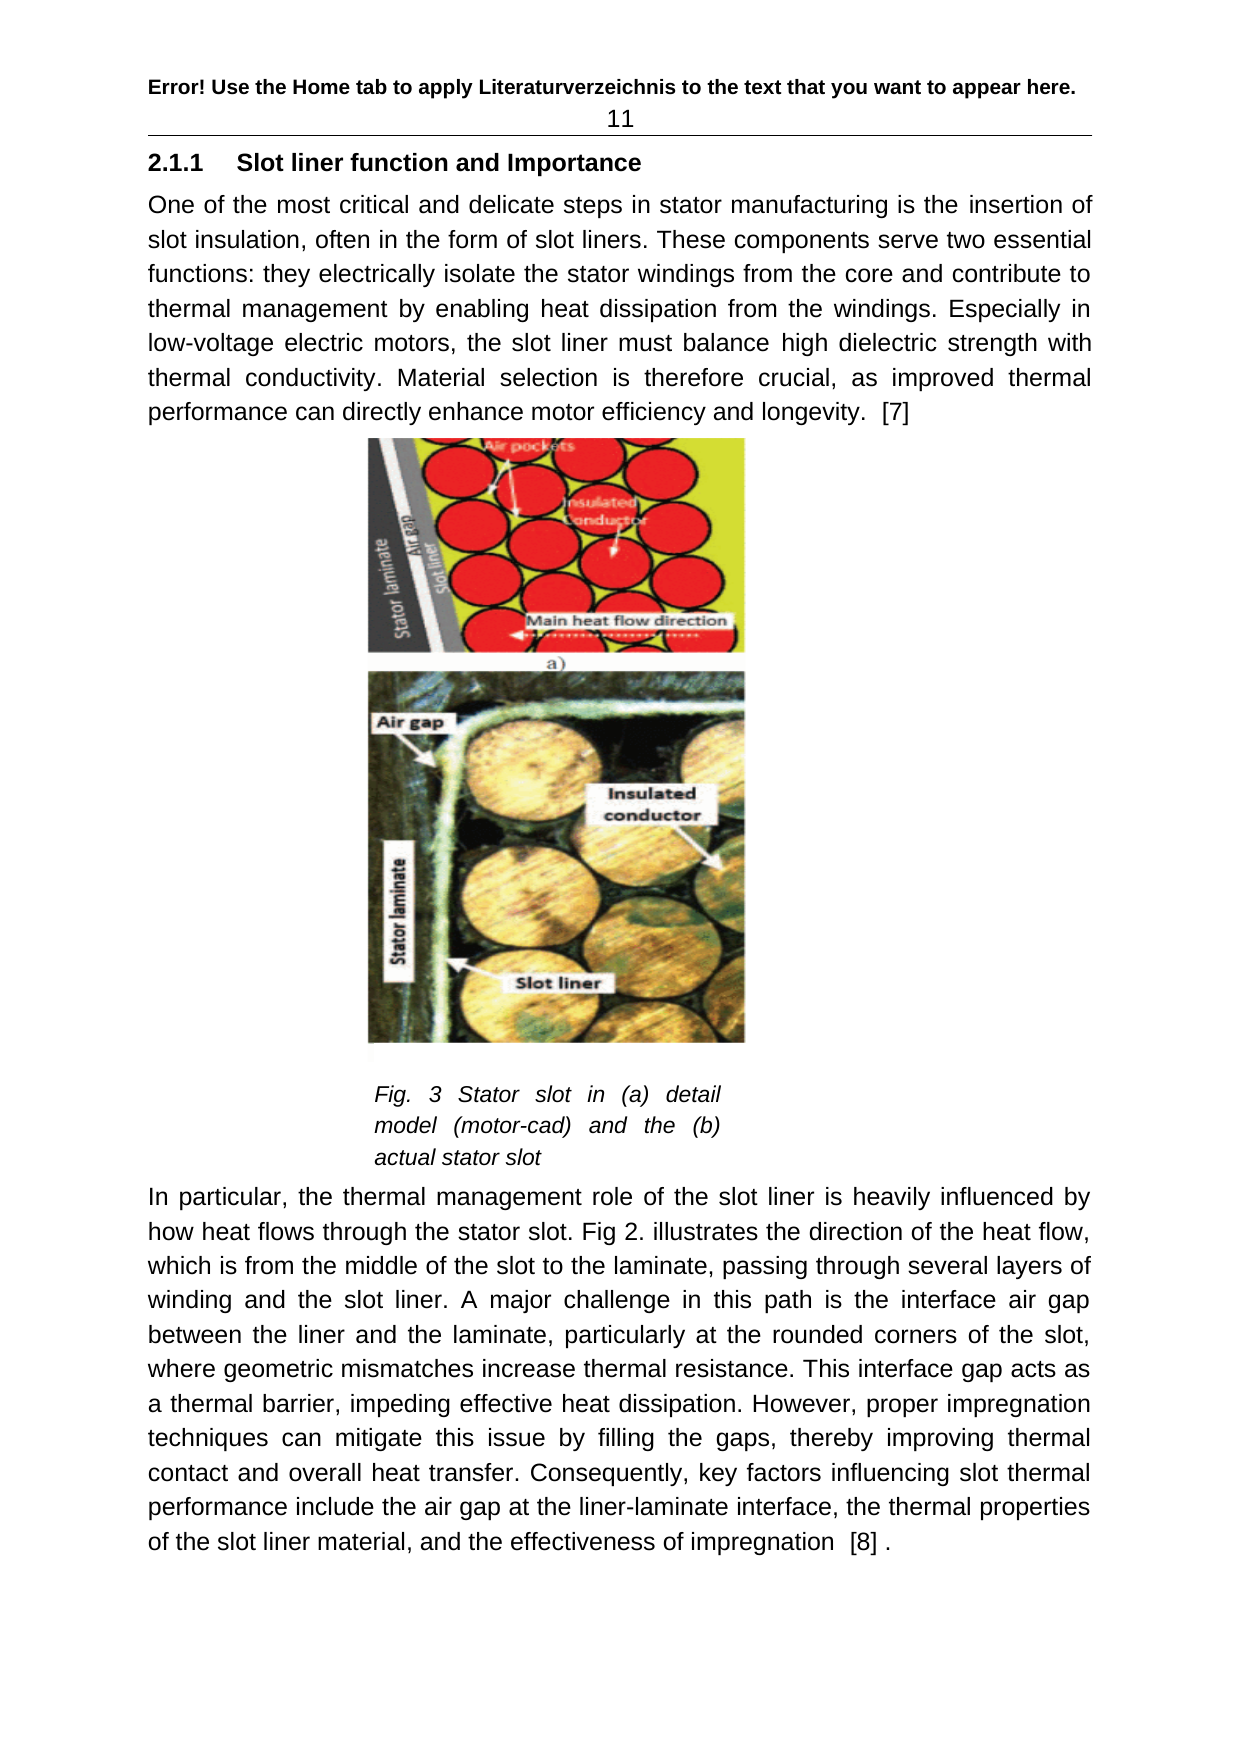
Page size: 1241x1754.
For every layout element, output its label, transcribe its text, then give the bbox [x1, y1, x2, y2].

picture [367, 438, 746, 1062]
text In particular, the thermal management role of the slot liner is heavily influenced by how heat flows through the stator slot. Fig 2. illustrates the direction of the heat flow, which is from the middle of the slot to the laminate, passing through several layers of winding and the slot liner. A major challenge in this path is the interface air gap between the liner and the laminate, particularly at the rounded corners of the slot, where geometric mismatches increase thermal resistance. This interface gap acts as a thermal barrier, impeding effective heat dissipation. However, proper impregnation techniques can mitigate this issue by filling the gaps, thereby improving thermal contact and overall heat transfer. Consequently, key factors influencing slot thermal performance include the air gap at the liner-laminate interface, the thermal properties of the slot liner material, and the effectiveness of impregnation . [148, 438, 1092, 1556]
subtitle Slot liner function and Importance [148, 148, 1092, 176]
text One of the most critical and delicate steps in stator manufacturing is the insertion of slot insulation, often in the form of slot liners. These components serve two essential functions: they electrically isolate the stator windings from the core and contribute to thermal management by enabling heat dissipation from the windings. Especially in low-voltage electric motors, the slot liner must balance high dielectric strength with thermal conductivity. Material selection is therefore crucial, as improved thermal performance can directly enhance motor efficiency and longevity. [148, 191, 1092, 426]
